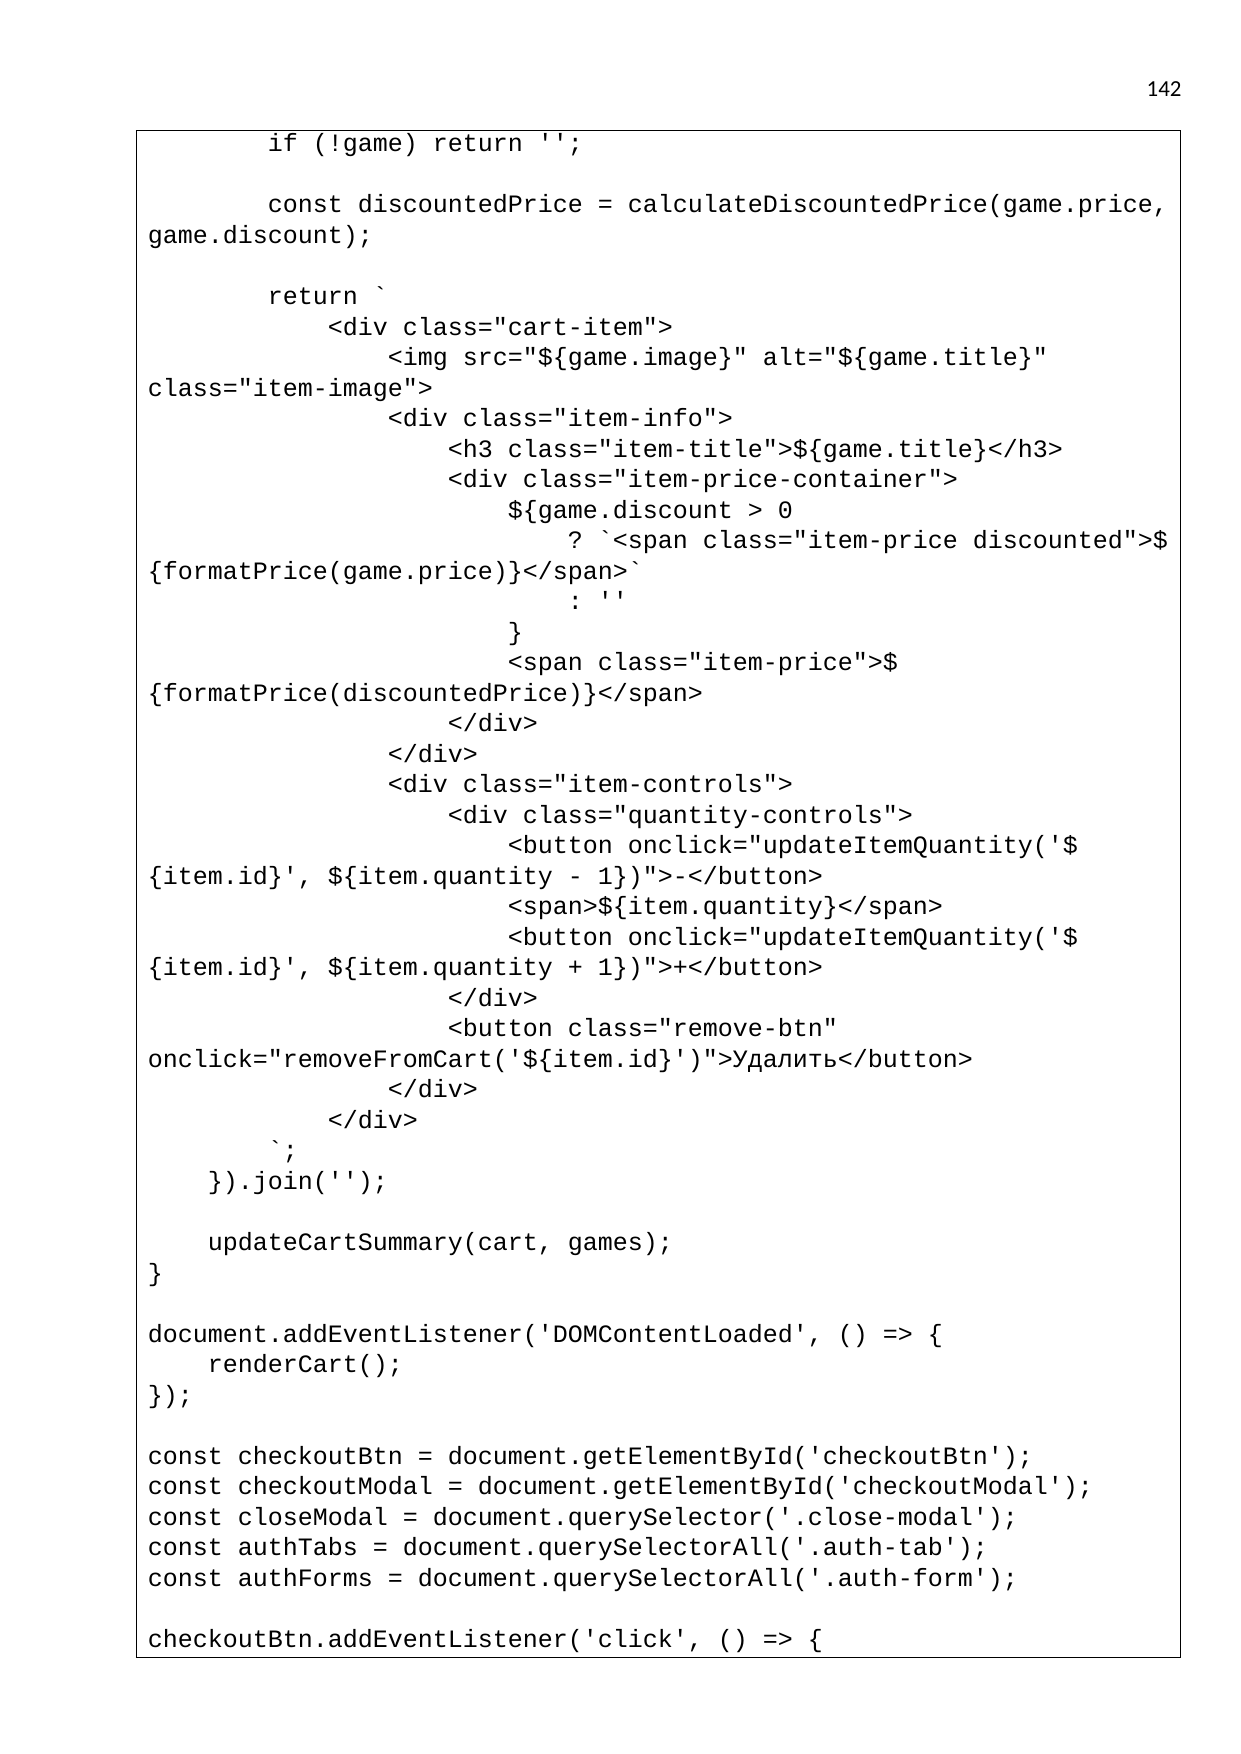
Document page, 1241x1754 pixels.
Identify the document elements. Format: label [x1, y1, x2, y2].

table_header [137, 131, 1180, 1657]
